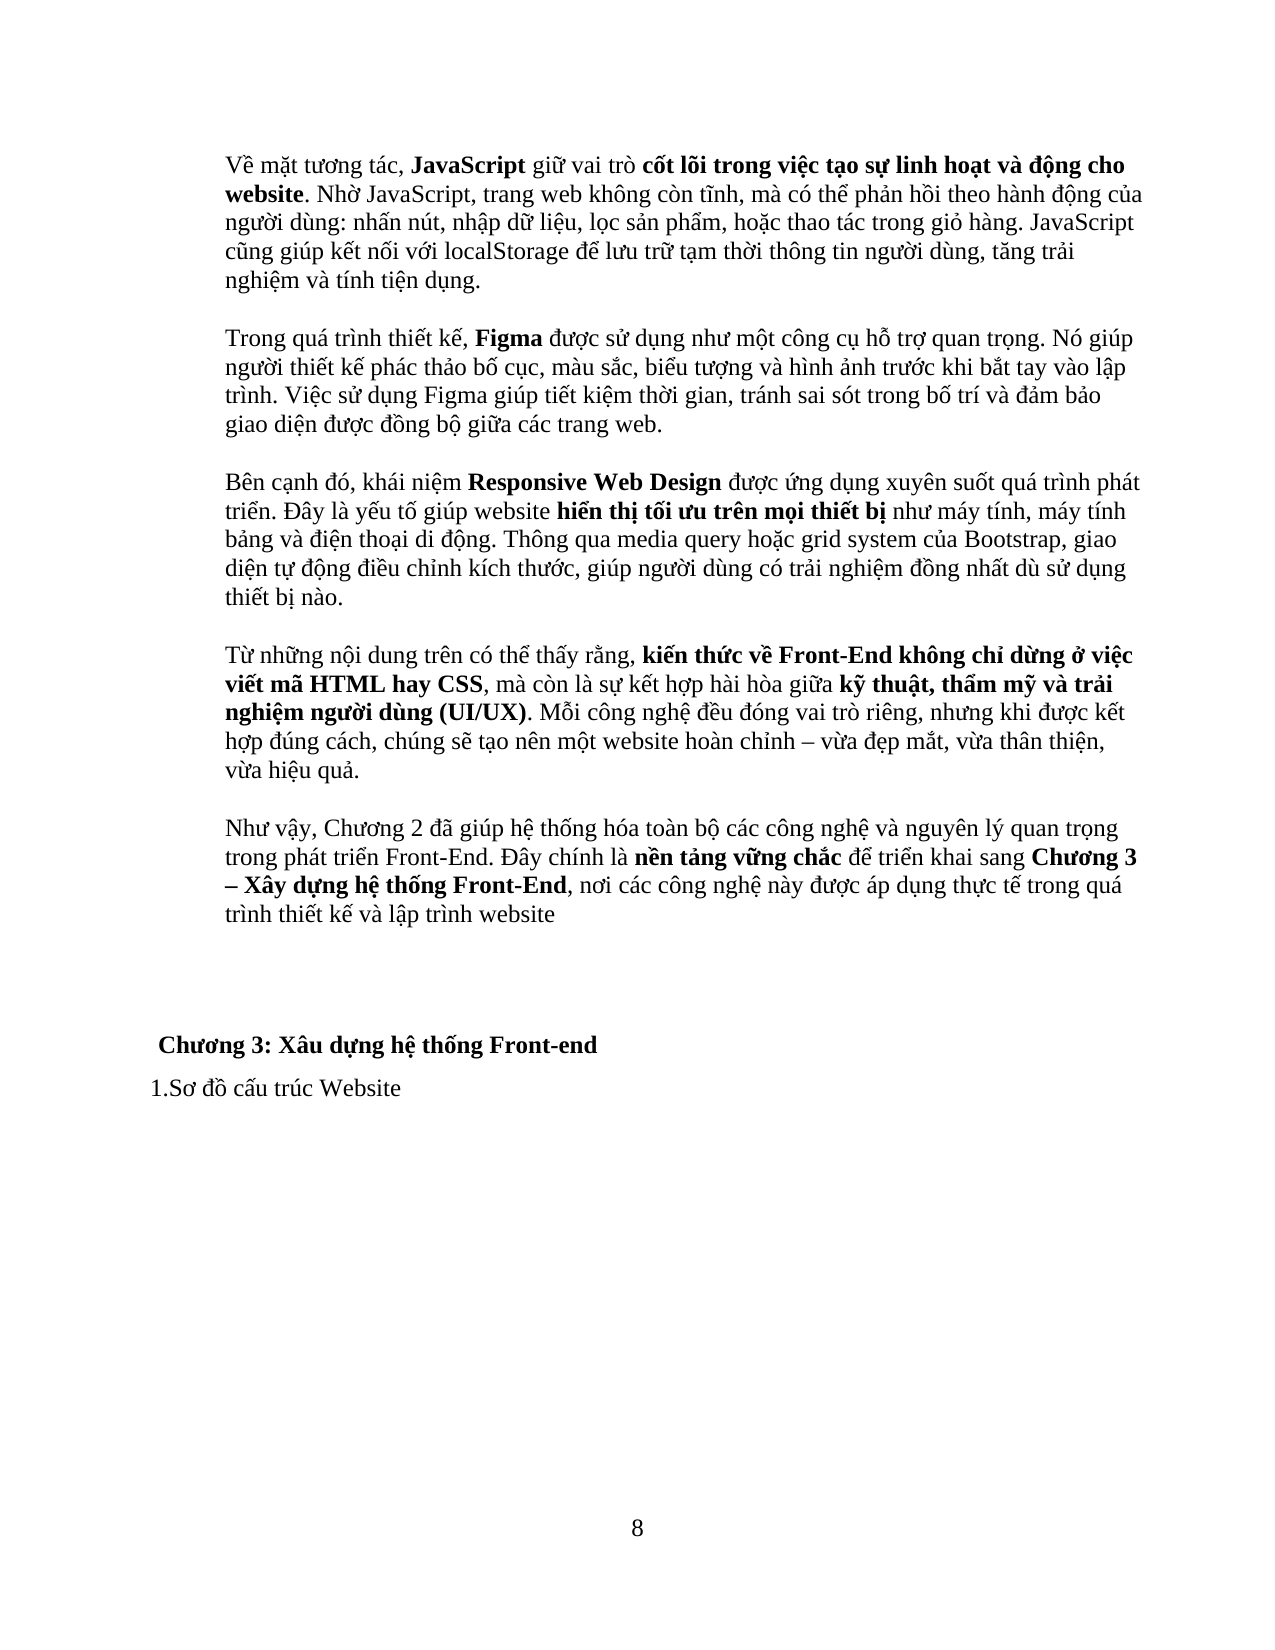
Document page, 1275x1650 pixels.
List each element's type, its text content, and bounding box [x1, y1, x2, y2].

text 1.Sơ đồ cấu trúc Website [150, 1073, 1147, 1102]
text Về mặt tương tác, JavaScript giữ vai trò cốt lõi trong việc tạo sự linh hoạt và động cho website. Nhờ JavaScript, trang web không còn tĩnh, mà có thể phản hồi theo hành động của người dùng: nhấn nút, nhập dữ liệu, lọc sản phẩm, hoặc thao tác trong giỏ hàng. JavaScript cũng giúp kết nối với localStorage để lưu trữ tạm thời thông tin người dùng, tăng trải nghiệm và tính tiện dụng. [225, 150, 1147, 294]
text Từ những nội dung trên có thể thấy rằng, kiến thức về Front-End không chỉ dừng ở việc viết mã HTML hay CSS, mà còn là sự kết hợp hài hòa giữa kỹ thuật, thẩm mỹ và trải nghiệm người dùng (UI/UX). Mỗi công nghệ đều đóng vai trò riêng, nhưng khi được kết hợp đúng cách, chúng sẽ tạo nên một website hoàn chỉnh – vừa đẹp mắt, vừa thân thiện, vừa hiệu quả. [225, 640, 1147, 784]
text Như vậy, Chương 2 đã giúp hệ thống hóa toàn bộ các công nghệ và nguyên lý quan trọng trong phát triển Front-End. Đây chính là nền tảng vững chắc để triển khai sang Chương 3 – Xây dựng hệ thống Front-End, nơi các công nghệ này được áp dụng thực tế trong quá trình thiết kế và lập trình website [225, 813, 1147, 928]
text Trong quá trình thiết kế, Figma được sử dụng như một công cụ hỗ trợ quan trọng. Nó giúp người thiết kế phác thảo bố cục, màu sắc, biểu tượng và hình ảnh trước khi bắt tay vào lập trình. Việc sử dụng Figma giúp tiết kiệm thời gian, tránh sai sót trong bố trí và đảm bảo giao diện được đồng bộ giữa các trang web. [225, 323, 1147, 438]
subtitle Chương 3: Xâu dựng hệ thống Front-end [158, 1030, 1147, 1059]
text Bên cạnh đó, khái niệm Responsive Web Design được ứng dụng xuyên suốt quá trình phát triển. Đây là yếu tố giúp website hiển thị tối ưu trên mọi thiết bị như máy tính, máy tính bảng và điện thoại di động. Thông qua media query hoặc grid system của Bootstrap, giao diện tự động điều chỉnh kích thước, giúp người dùng có trải nghiệm đồng nhất dù sử dụng thiết bị nào. [225, 467, 1147, 611]
